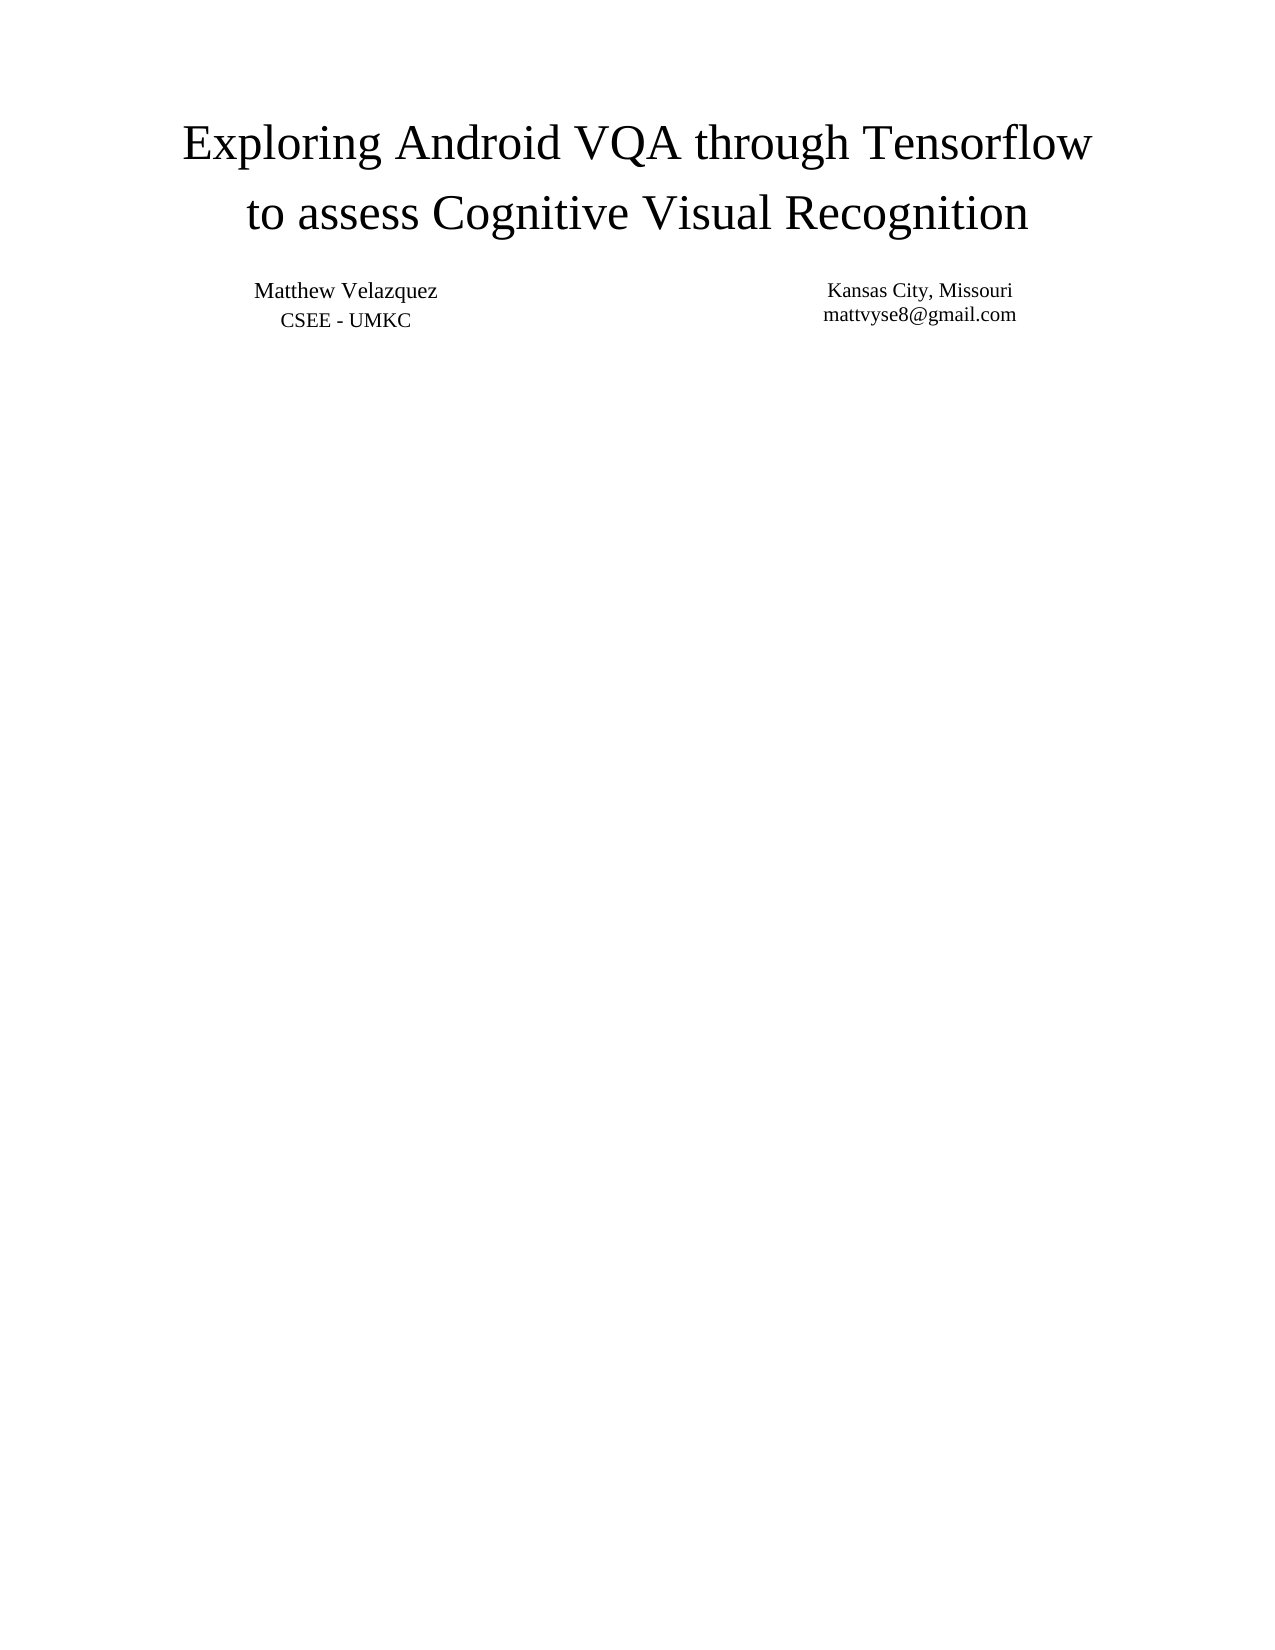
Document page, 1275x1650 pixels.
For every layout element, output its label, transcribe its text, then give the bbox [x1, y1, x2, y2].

text Matthew Velazquez [93, 277, 599, 304]
text mattvyse8@gmail.com [658, 302, 1182, 326]
text CSEE - UMKC [93, 308, 599, 332]
title Exploring Android VQA through Tensorflow [93, 112, 1182, 170]
title to assess Cognitive Visual Recognition [93, 182, 1182, 240]
text Kansas City, Missouri [658, 277, 1182, 302]
